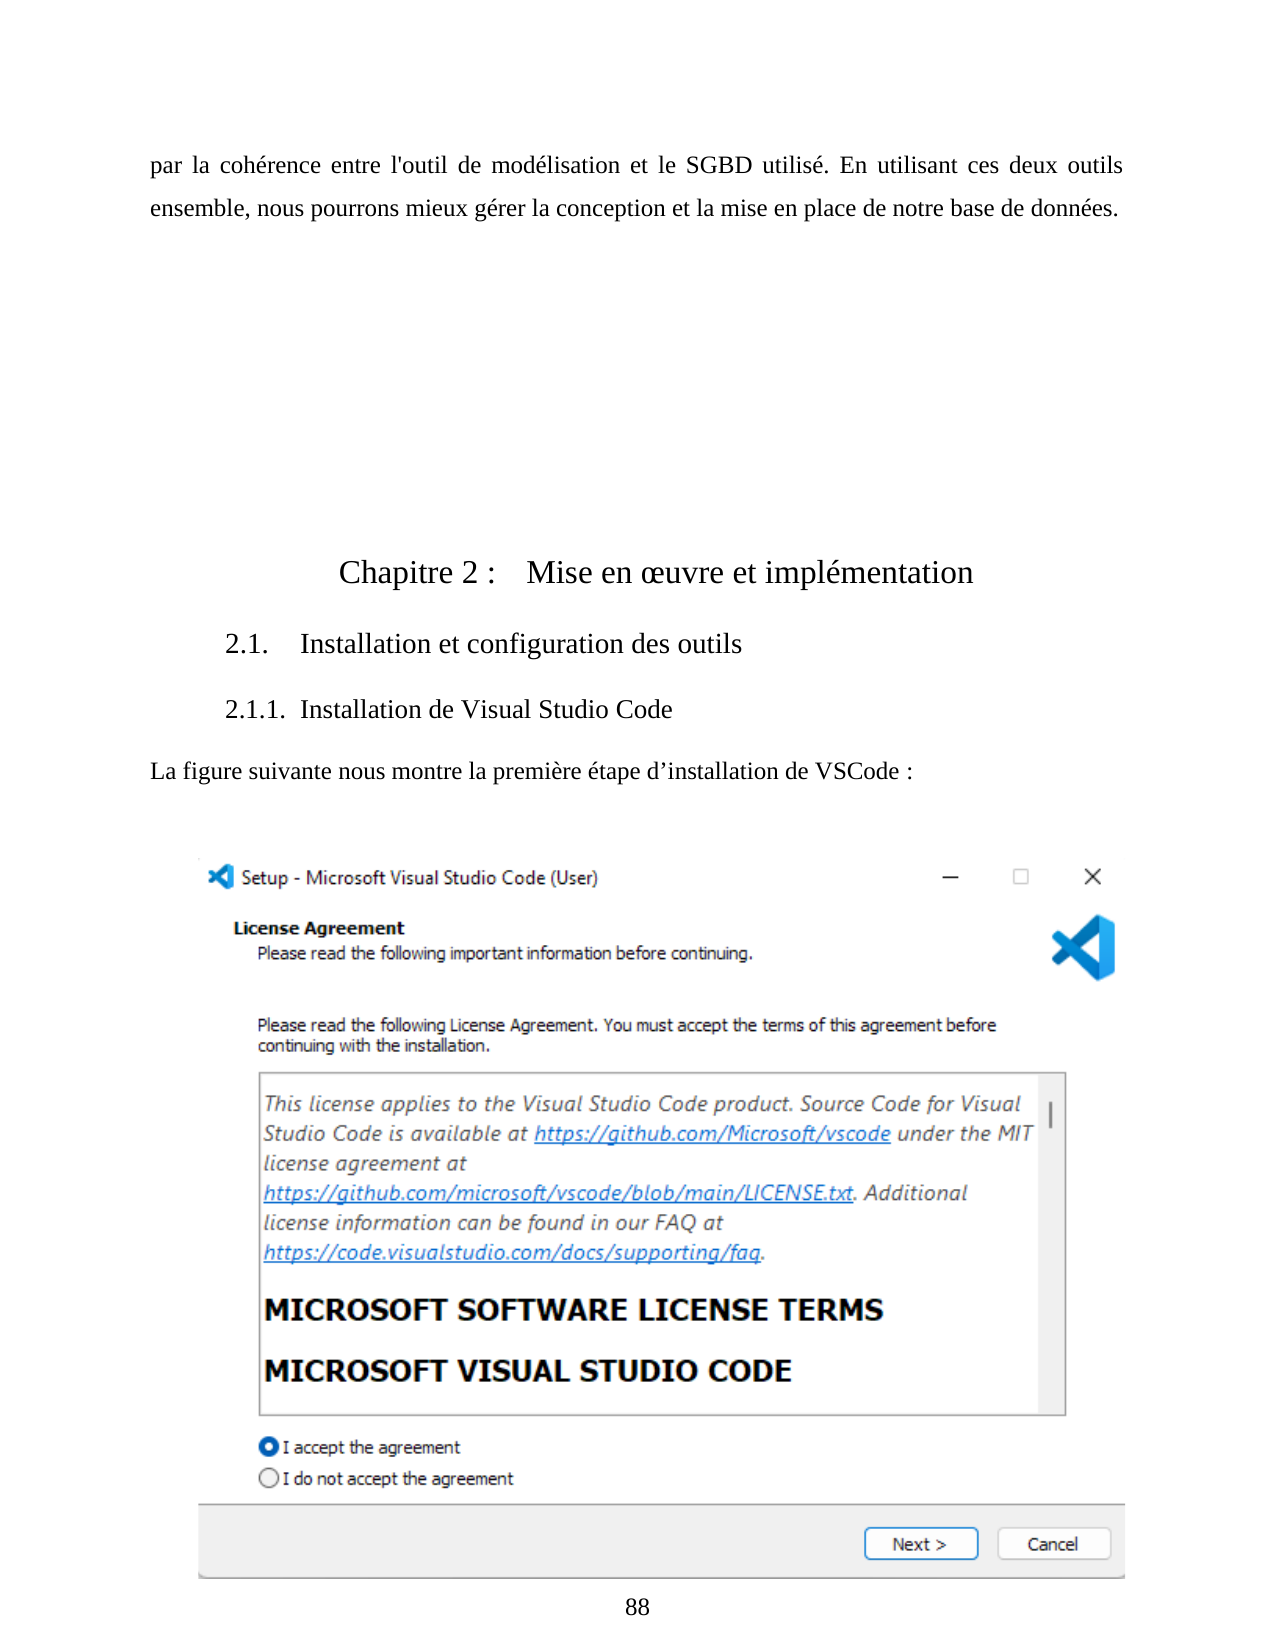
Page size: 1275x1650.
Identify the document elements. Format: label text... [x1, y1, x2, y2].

text Installation et configuration des outils [225, 626, 1125, 659]
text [150, 150, 1125, 222]
text Mise en œuvre et implémentation [187, 552, 1125, 590]
picture [198, 858, 1125, 1579]
text La figure suivante nous montre la première étape d’installation de VSCode : [150, 756, 1125, 785]
text Installation de Visual Studio Code [225, 693, 1125, 724]
